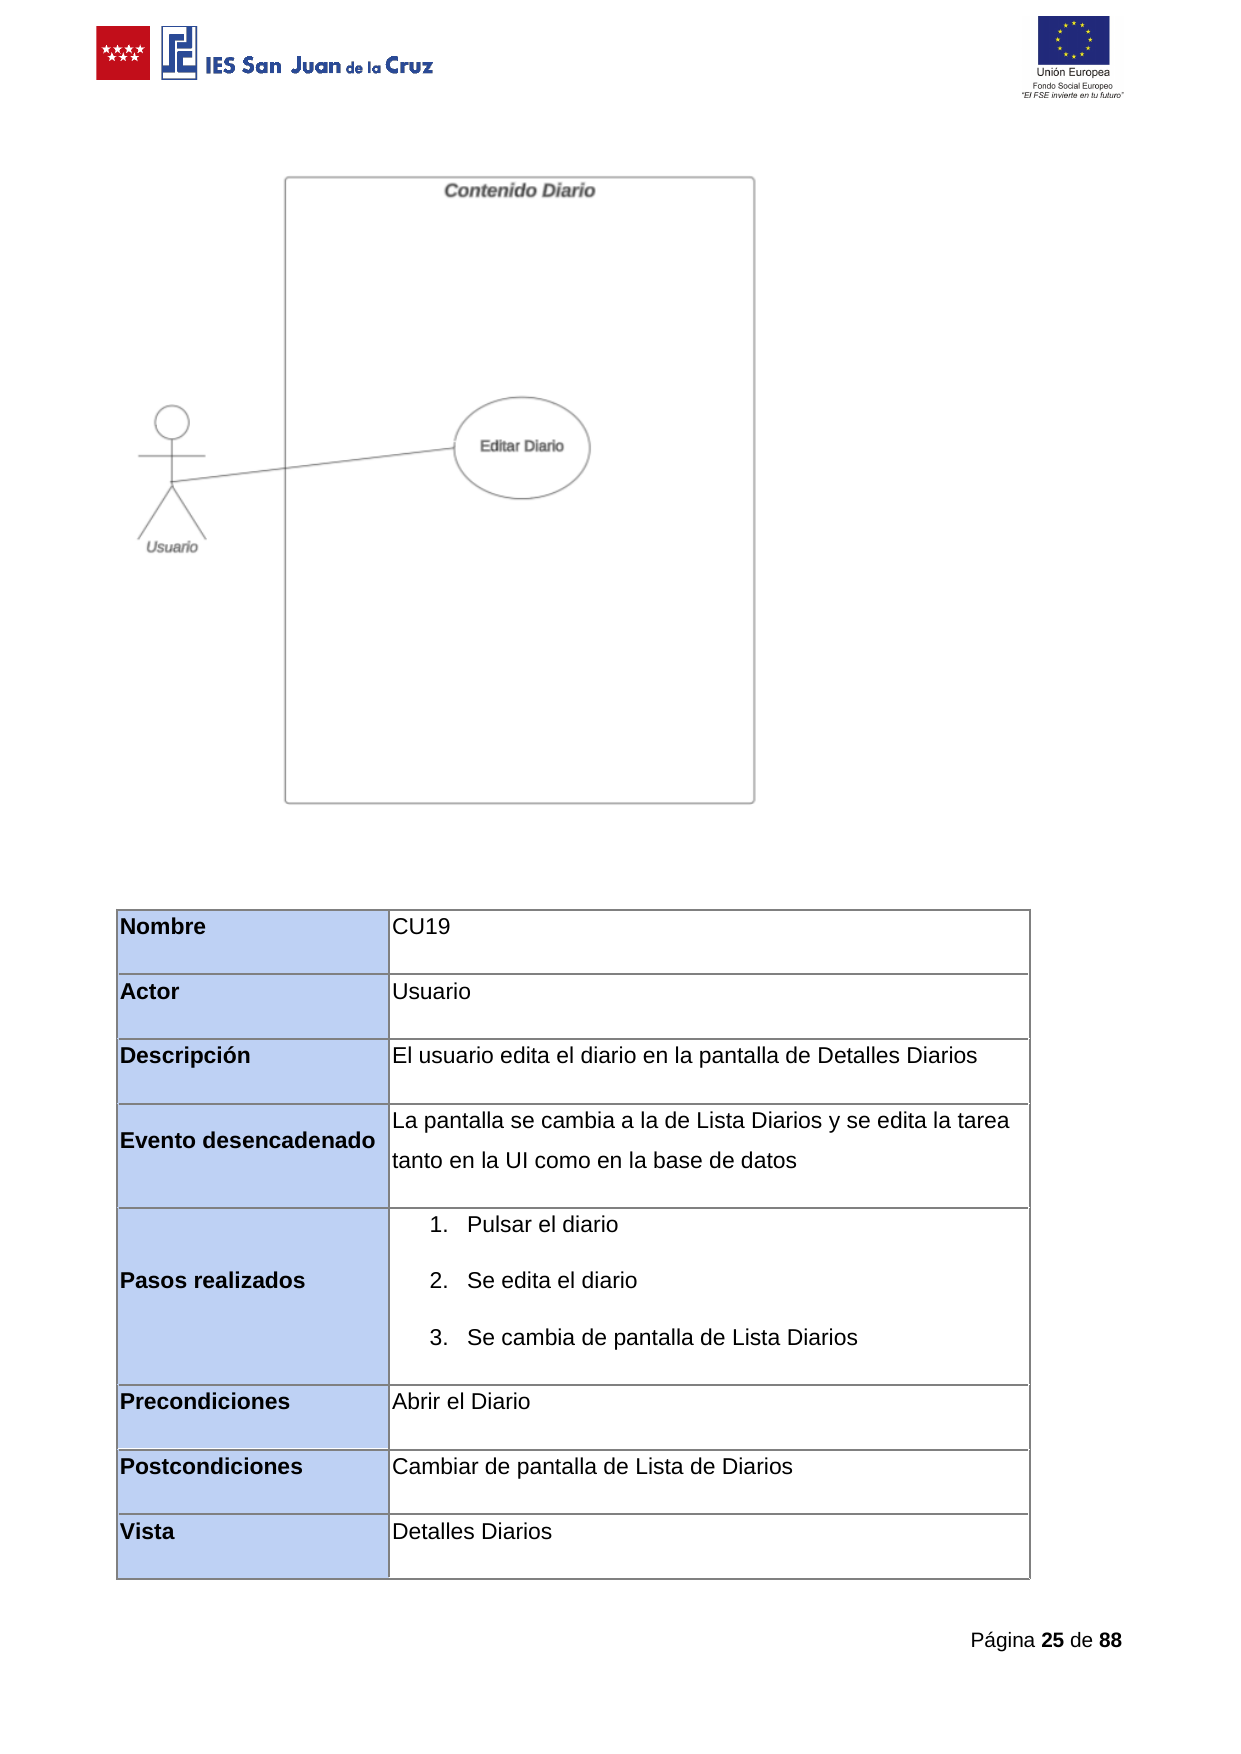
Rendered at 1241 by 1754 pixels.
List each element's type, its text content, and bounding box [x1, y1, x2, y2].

table_cell Pulsar el diario Se edita el diario Se cambia de pantalla de Lista Diarios [390, 1207, 1029, 1384]
table_cell El usuario edita el diario en la pantalla de Detalles Diarios [390, 1038, 1029, 1103]
table_cell Detalles Diarios [389, 1513, 1029, 1578]
table_cell Pasos realizados [118, 1209, 388, 1384]
table_cell La pantalla se cambia a la de Lista Diarios y se edita la tarea tanto en la UI como en la base de datos [390, 1103, 1029, 1207]
picture [205, 26, 433, 85]
table_cell Postcondiciones [118, 1451, 388, 1513]
picture [113, 118, 785, 855]
table_cell Evento desencadenado [118, 1105, 388, 1207]
table_header CU19 [390, 911, 1029, 973]
table_cell Abrir el Diario [390, 1384, 1029, 1448]
table_cell Actor [118, 975, 388, 1038]
table_cell Vista [118, 1515, 389, 1578]
table_cell Descripción [118, 1040, 388, 1103]
table_cell Precondiciones [118, 1386, 388, 1448]
picture [96, 26, 198, 80]
picture [1021, 16, 1124, 98]
table_cell Usuario [390, 973, 1029, 1038]
table_cell Cambiar de pantalla de Lista de Diarios [390, 1449, 1029, 1513]
table_header Nombre [118, 911, 388, 973]
